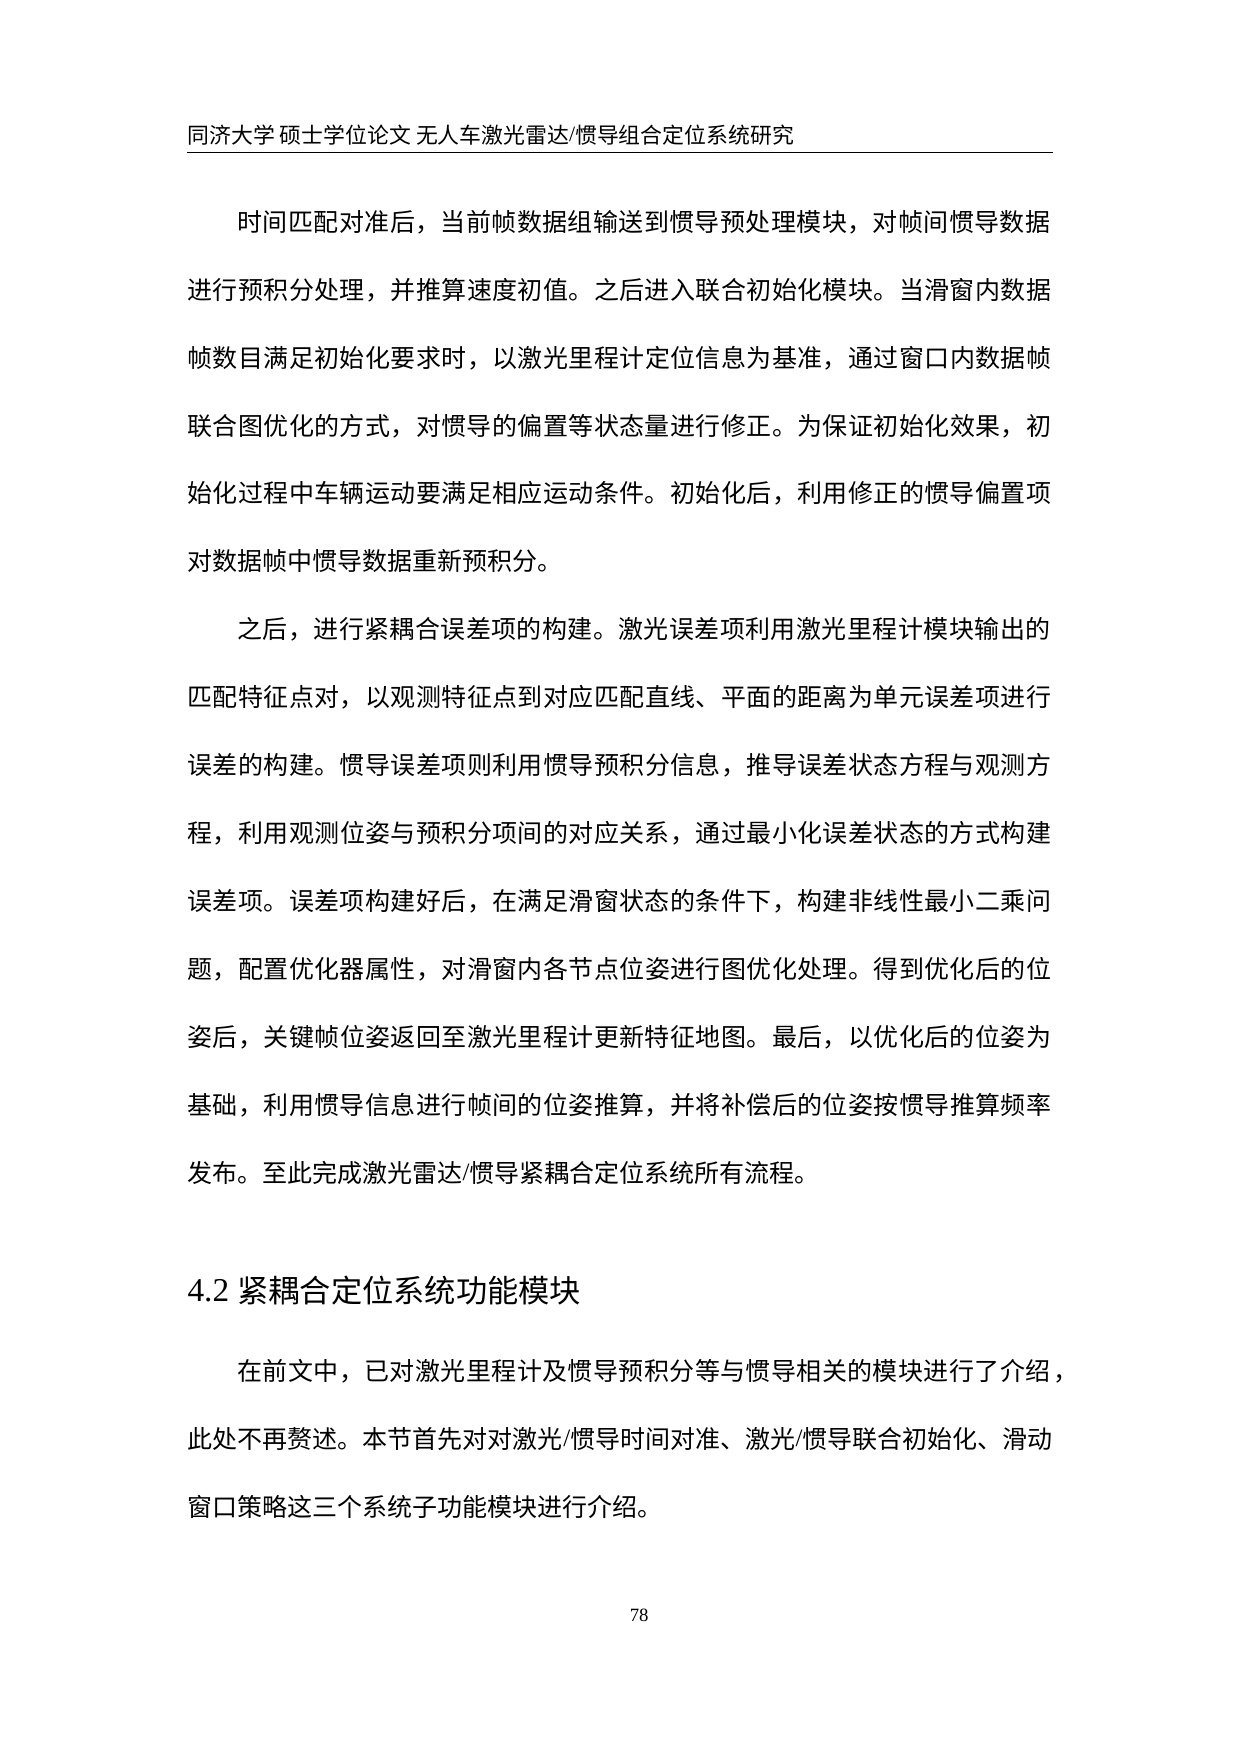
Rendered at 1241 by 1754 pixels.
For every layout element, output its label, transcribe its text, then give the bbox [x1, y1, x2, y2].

text 在前文中，已对激光里程计及惯导预积分等与惯导相关的模块进行了介绍，此处不再赘述。本节首先对对激光/惯导时间对准、激光/惯导联合初始化、滑动窗口策略这三个系统子功能模块进行介绍。 [187, 1336, 1053, 1539]
text 时间匹配对准后，当前帧数据组输送到惯导预处理模块，对帧间惯导数据进行预积分处理，并推算速度初值。之后进入联合初始化模块。当滑窗内数据帧数目满足初始化要求时，以激光里程计定位信息为基准，通过窗口内数据帧联合图优化的方式，对惯导的偏置等状态量进行修正。为保证初始化效果，初始化过程中车辆运动要满足相应运动条件。初始化后，利用修正的惯导偏置项，对数据帧中惯导数据重新预积分。 [187, 186, 1053, 594]
text 之后，进行紧耦合误差项的构建。激光误差项利用激光里程计模块输出的匹配特征点对，以观测特征点到对应匹配直线、平面的距离为单元误差项进行误差的构建。惯导误差项则利用惯导预积分信息，推导误差状态方程与观测方程，利用观测位姿与预积分项间的对应关系，通过最小化误差状态的方式构建误差项。误差项构建好后，在满足滑窗状态的条件下，构建非线性最小二乘问题，配置优化器属性，对滑窗内各节点位姿进行图优化处理。得到优化后的位姿后，关键帧位姿返回至激光里程计更新特征地图。最后，以优化后的位姿为基础，利用惯导信息进行帧间的位姿推算，并将补偿后的位姿按惯导推算频率发布。至此完成激光雷达/惯导紧耦合定位系统所有流程。 [187, 594, 1053, 1205]
text 4.2 紧耦合定位系统功能模块 [187, 1255, 1053, 1323]
